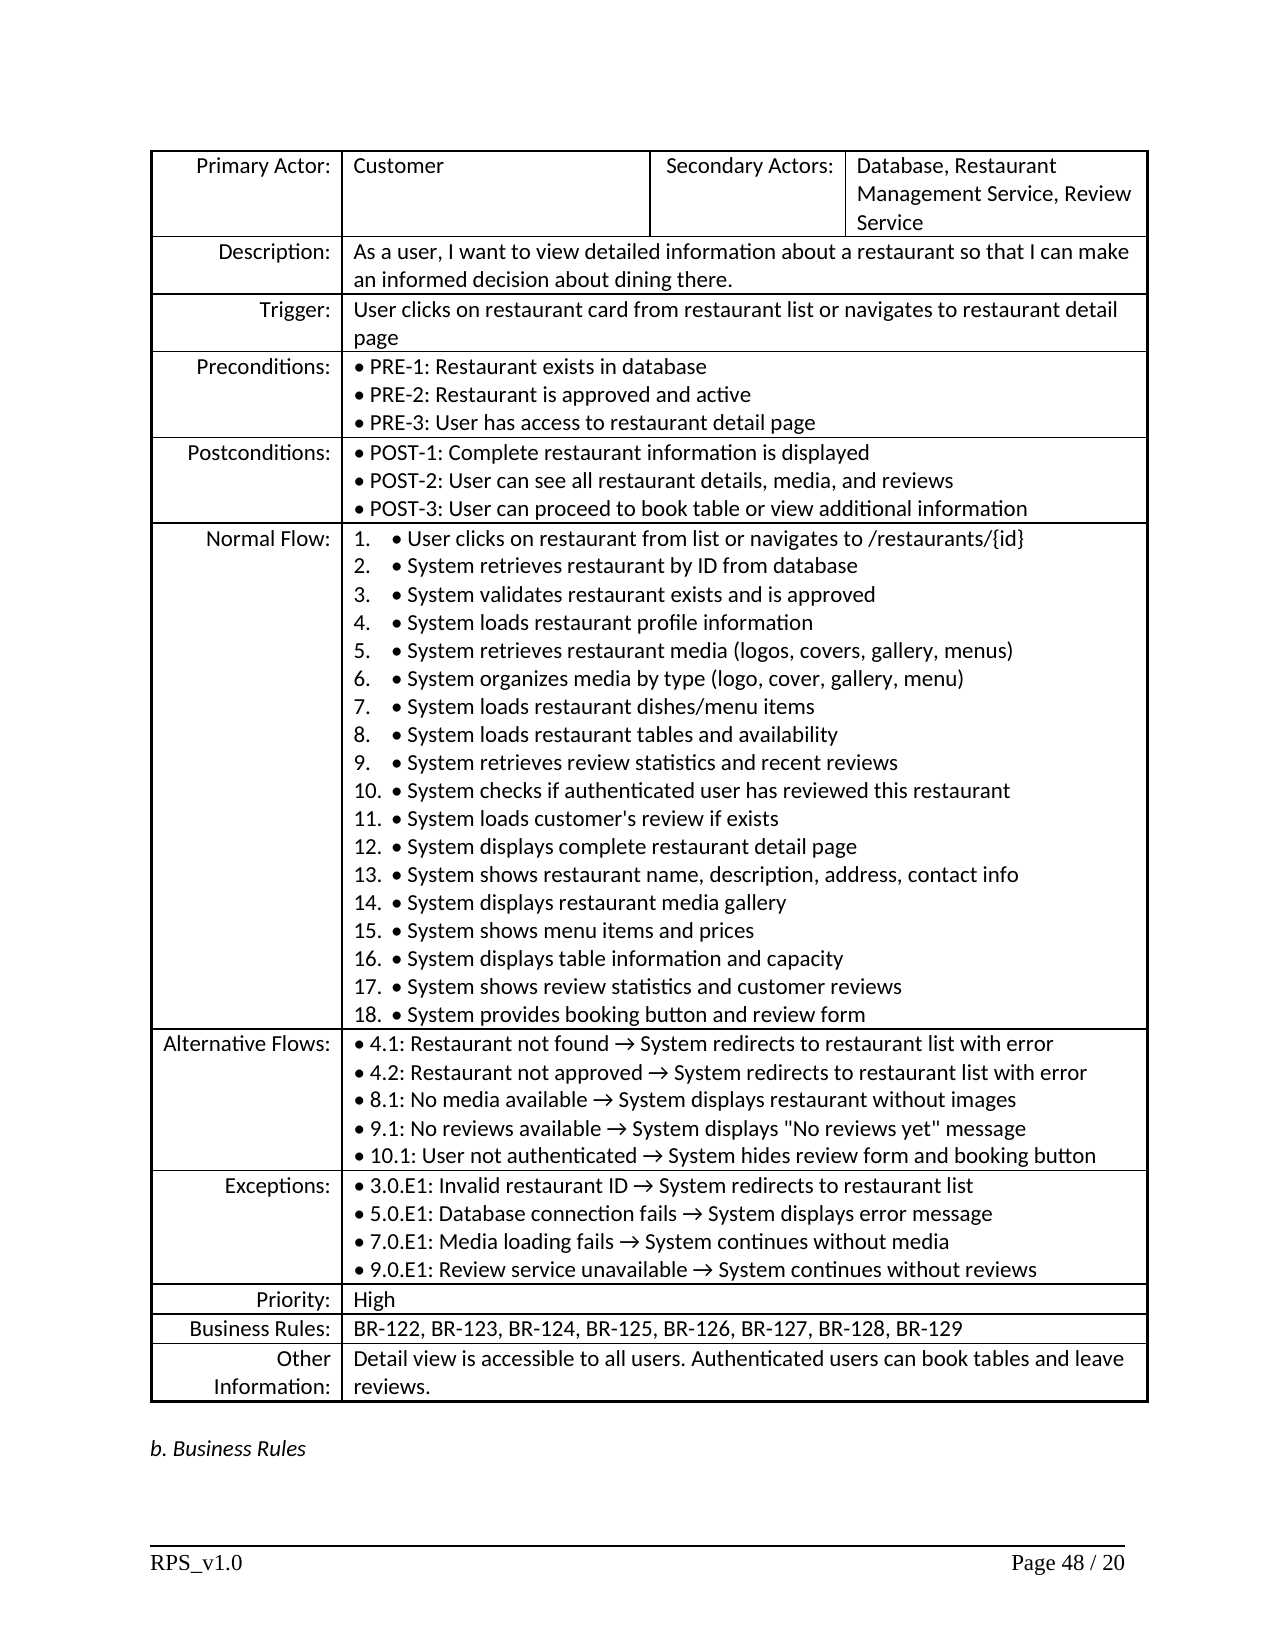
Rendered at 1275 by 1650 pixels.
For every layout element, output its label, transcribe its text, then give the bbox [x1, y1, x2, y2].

table_cell User clicks on restaurant card from restaurant list or navigates to restaurant detail page [343, 295, 1146, 351]
table_cell Secondary Actors: [651, 152, 845, 236]
table_cell High [343, 1285, 1146, 1313]
table_cell Normal Flow: [153, 524, 341, 1028]
table_cell Priority: [153, 1285, 341, 1313]
table_cell • POST-1: Complete restaurant information is displayed • POST-2: User can see all restaurant details, media, and reviews • POST-3: User can proceed to book table or view additional information [343, 438, 1146, 522]
subtitle b. Business Rules [150, 1434, 1125, 1462]
table_cell Other Information: [153, 1344, 341, 1400]
table_cell • 4.1: Restaurant not found → System redirects to restaurant list with error • 4.2: Restaurant not approved → System redirects to restaurant list with error • 8.1: No media available → System displays restaurant without images • 9.1: No reviews available → System displays "No reviews yet" message • 10.1: User not authenticated → System hides review form and booking button [343, 1030, 1146, 1170]
table_cell Description: [153, 237, 341, 293]
table_cell Postconditions: [153, 438, 341, 522]
table_cell Trigger: [153, 295, 341, 351]
table_cell Primary Actor: [153, 152, 341, 236]
table_cell • 3.0.E1: Invalid restaurant ID → System redirects to restaurant list • 5.0.E1: Database connection fails → System displays error message • 7.0.E1: Media loading fails → System continues without media • 9.0.E1: Review service unavailable → System continues without reviews [343, 1171, 1146, 1283]
table_cell Customer [343, 152, 649, 236]
table_cell As a user, I want to view detailed information about a restaurant so that I can make an informed decision about dining there. [343, 237, 1146, 293]
table_cell • PRE-1: Restaurant exists in database • PRE-2: Restaurant is approved and active • PRE-3: User has access to restaurant detail page [343, 352, 1146, 436]
table_cell Database, Restaurant Management Service, Review Service [846, 152, 1146, 236]
table_cell Exceptions: [153, 1171, 341, 1283]
table_cell Business Rules: [153, 1315, 341, 1342]
table_cell Detail view is accessible to all users. Authenticated users can book tables and leave reviews. [343, 1344, 1146, 1400]
table_cell Alternative Flows: [153, 1030, 341, 1170]
table_cell • User clicks on restaurant from list or navigates to /restaurants/{id} • System retrieves restaurant by ID from database • System validates restaurant exists and is approved • System loads restaurant profile information • System retrieves restaurant media (logos, covers, gallery, menus) • System organizes media by type (logo, cover, gallery, menu) • System loads restaurant dishes/menu items • System loads restaurant tables and availability • System retrieves review statistics and recent reviews • System checks if authenticated user has reviewed this restaurant • System loads customer's review if exists • System displays complete restaurant detail page • System shows restaurant name, description, address, contact info • System displays restaurant media gallery • System shows menu items and prices • System displays table information and capacity • System shows review statistics and customer reviews • System provides booking button and review form [343, 524, 1146, 1028]
table_cell Preconditions: [153, 352, 341, 436]
table_cell BR-122, BR-123, BR-124, BR-125, BR-126, BR-127, BR-128, BR-129 [343, 1315, 1146, 1342]
